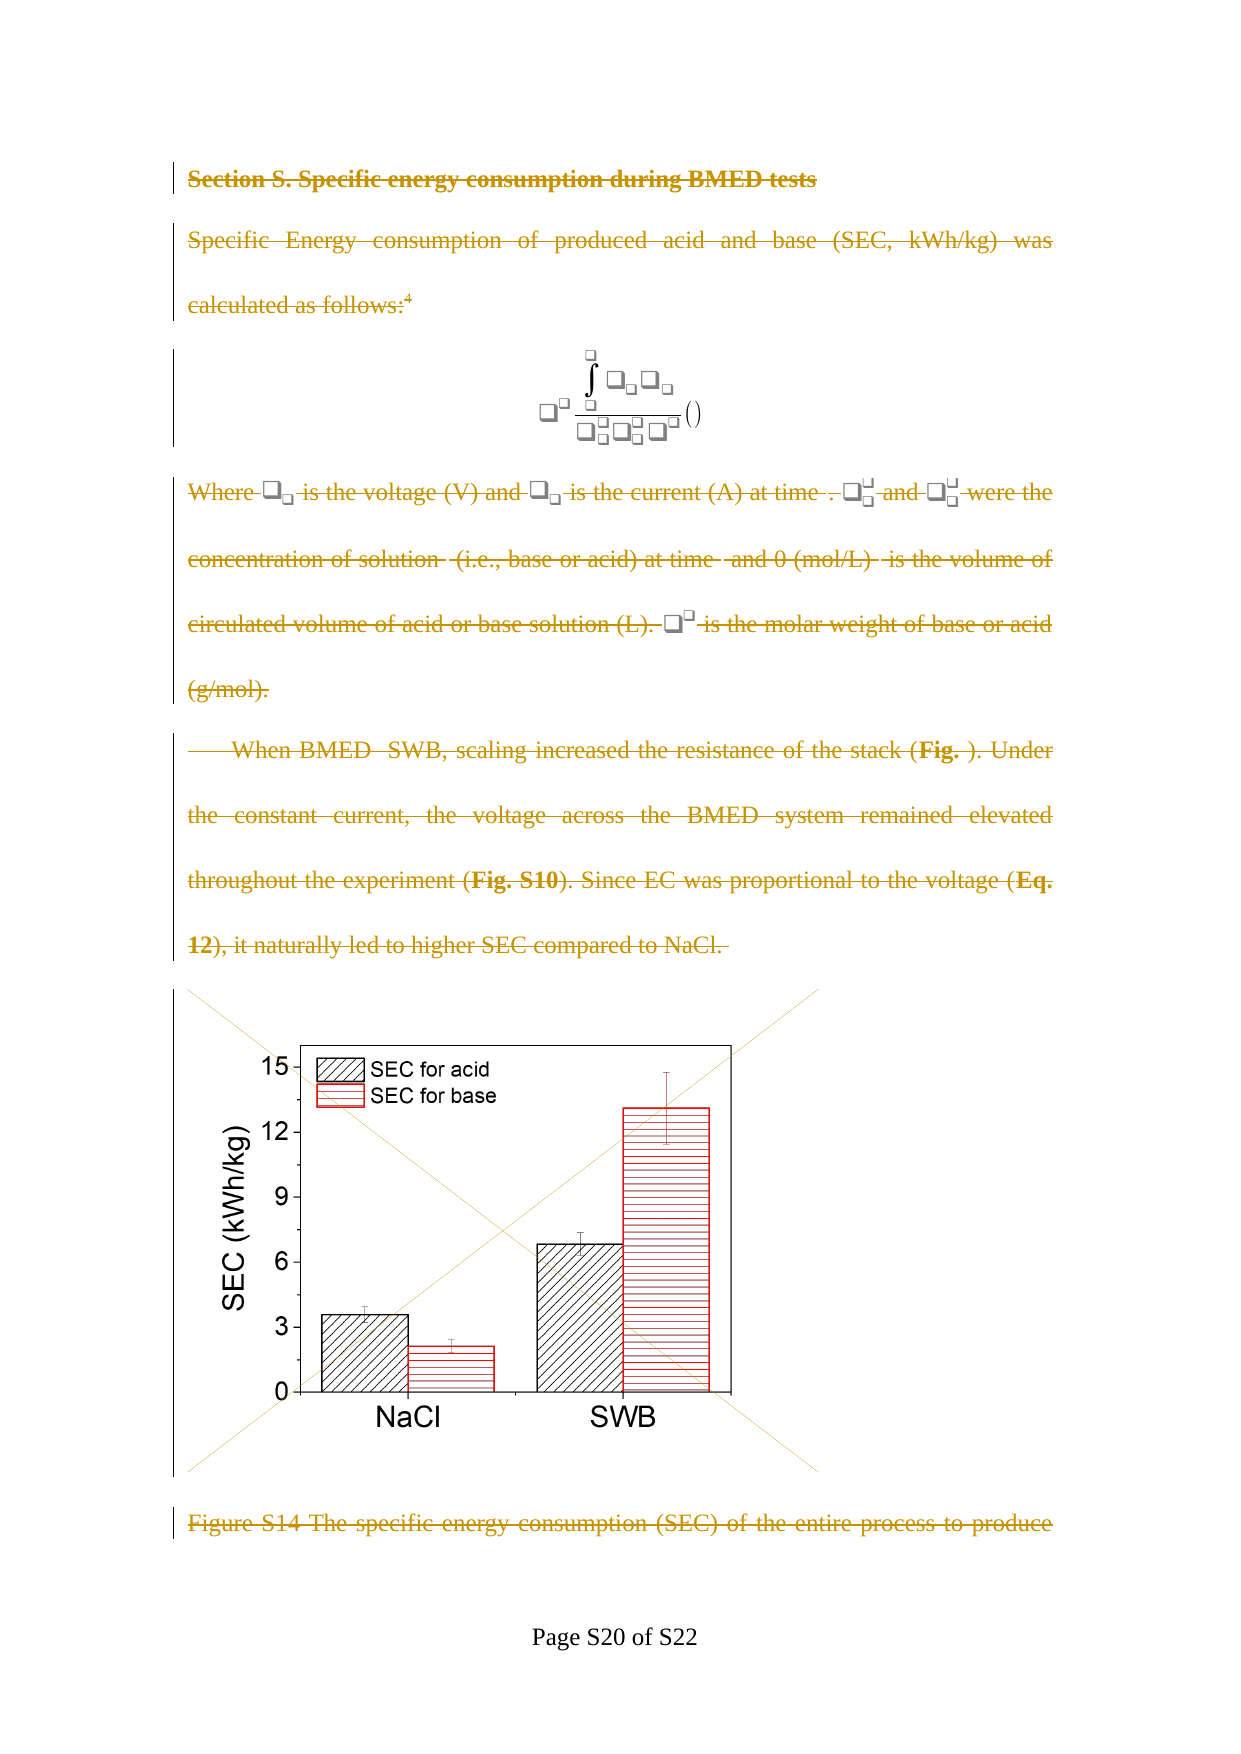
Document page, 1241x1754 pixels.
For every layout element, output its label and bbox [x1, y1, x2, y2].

picture [505, 990, 819, 1471]
picture [187, 990, 501, 1471]
picture [189, 1232, 817, 1473]
picture [189, 989, 817, 1229]
